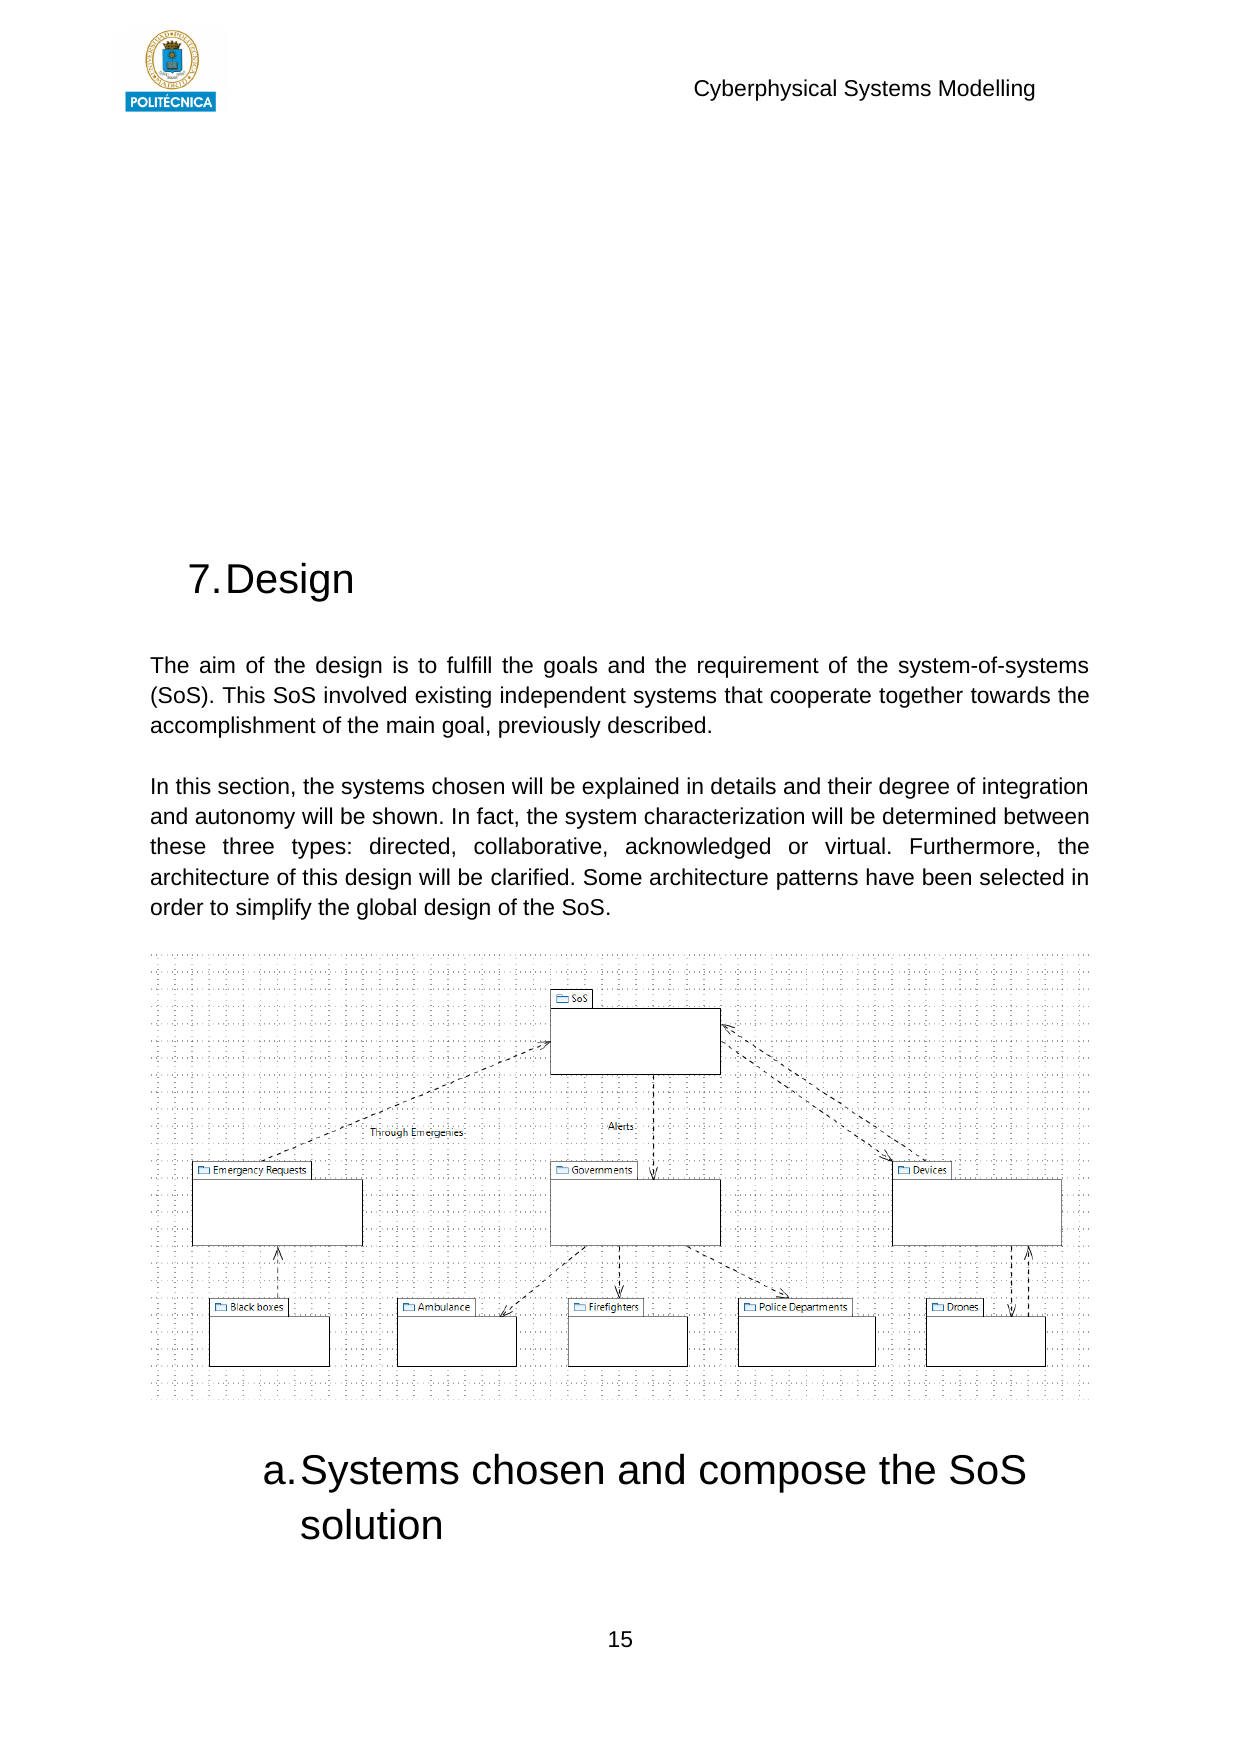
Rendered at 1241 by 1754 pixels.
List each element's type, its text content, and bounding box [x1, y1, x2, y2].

text In this section, the systems chosen will be explained in details and their degree of integration and autonomy will be shown. In fact, the system characterization will be determined between these three types: directed, collaborative, acknowledged or virtual. Furthermore, the architecture of this design will be clarified. Some architecture patterns have been selected in order to simplify the global design of the SoS. [150, 773, 1090, 920]
picture [112, 27, 229, 114]
picture [150, 954, 1091, 1400]
subtitle Design [187, 554, 1090, 602]
subtitle Systems chosen and compose the SoS solution [262, 1445, 1090, 1548]
text The aim of the design is to fulfill the goals and the requirement of the system-of-systems (SoS). This SoS involved existing independent systems that cooperate together towards the accomplishment of the main goal, previously described. [150, 652, 1090, 739]
